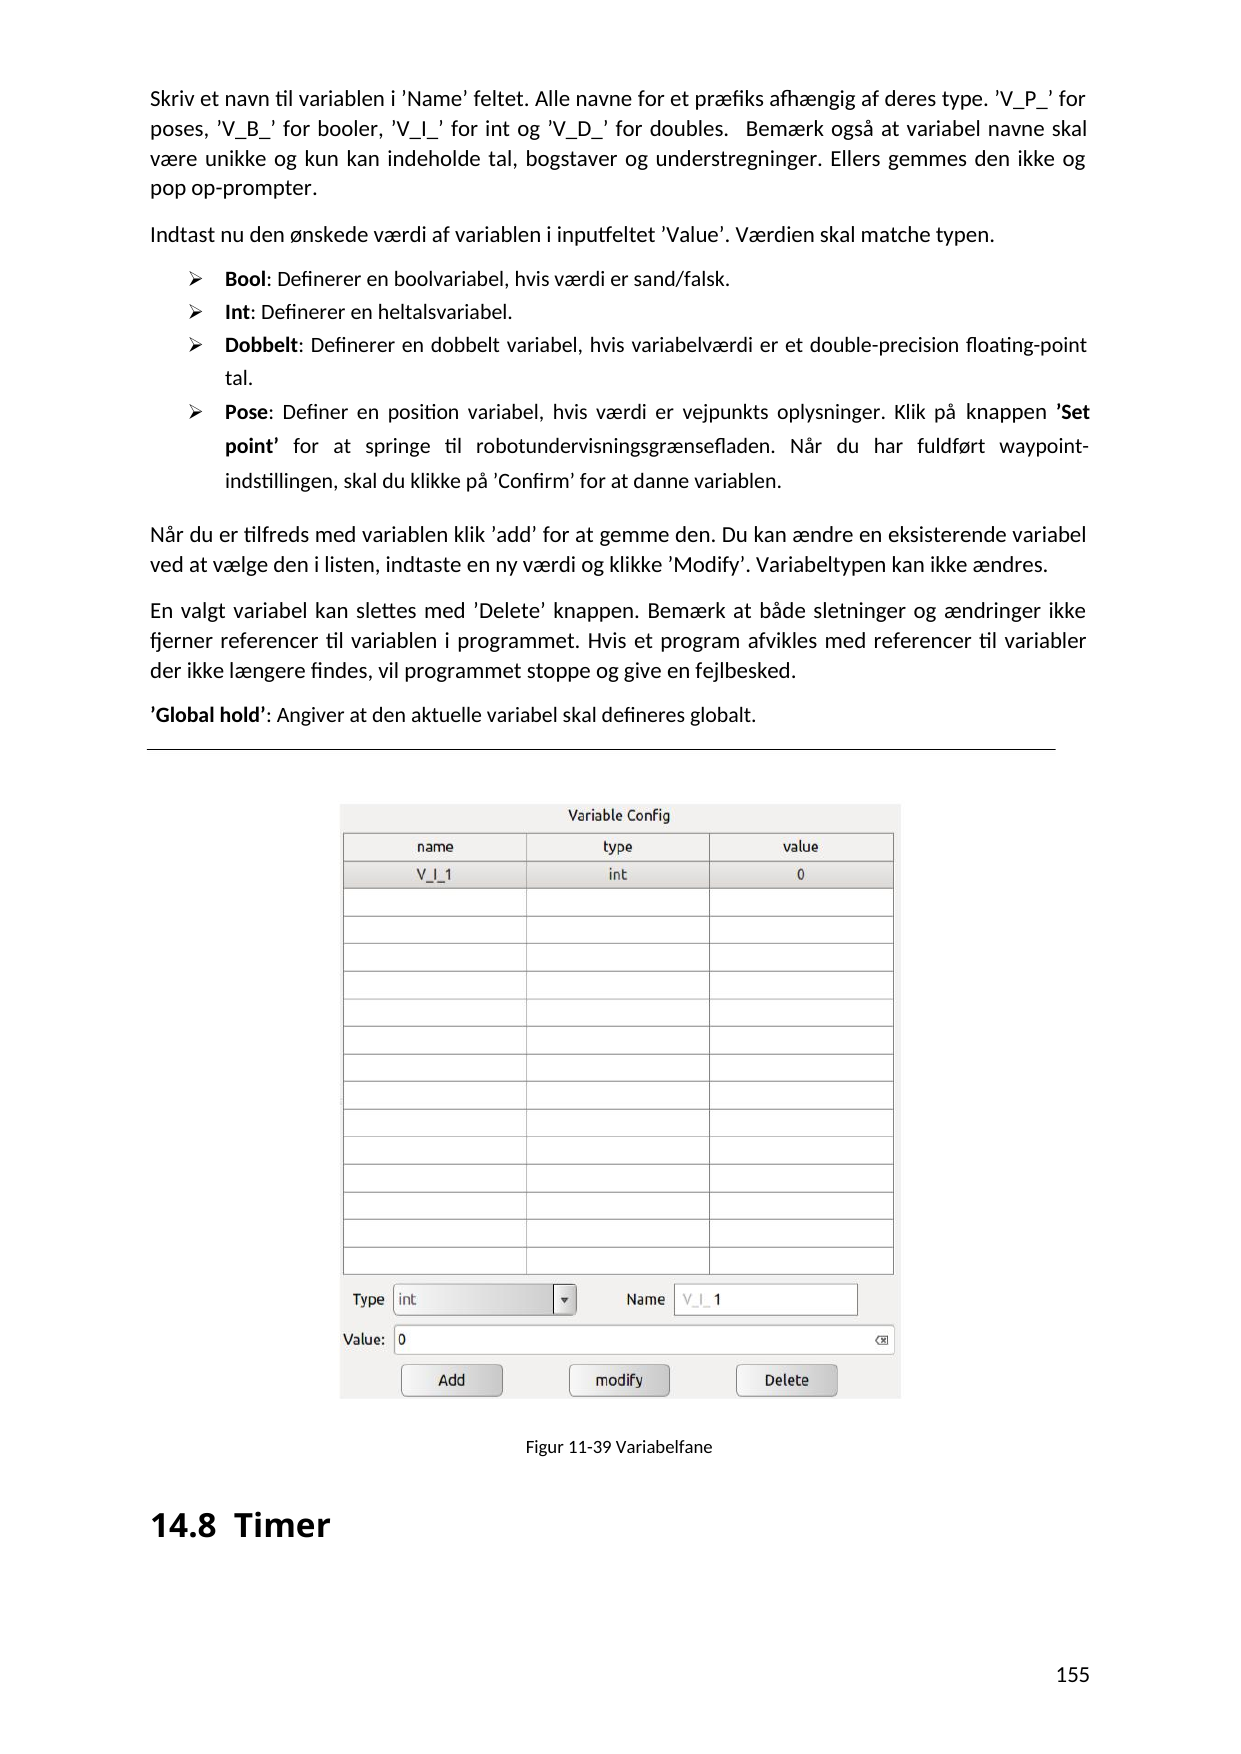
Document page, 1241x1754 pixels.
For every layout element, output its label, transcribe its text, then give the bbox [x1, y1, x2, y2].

text En valgt variabel kan slettes med ’Delete’ knappen. Bemærk at både sletninger og ændringer ikke fjerner referencer til variablen i programmet. Hvis et program afvikles med referencer til variabler der ikke længere findes, vil programmet stoppe og give en fejlbesked. [150, 595, 1088, 684]
list Pose: Definer en position variabel, hvis værdi er vejpunkts oplysninger. Klik på knappen ’Set point’ for at springe til robotundervisningsgrænsefladen. Når du har fuldført waypoint-indstillingen, skal du klikke på ’Confirm’ for at danne variablen. [187, 397, 1090, 494]
list Dobbelt: Definerer en dobbelt variabel, hvis variabelværdi er et double-precision floating-point tal. [187, 331, 1088, 391]
text Skriv et navn til variablen i ’Name’ feltet. Alle navne for et præfiks afhængig af deres type. ’V_P_’ for poses, ’V_B_’ for booler, ’V_I_’ for int og ’V_D_’ for doubles. Bemærk også at variabel navne skal være unikke og kun kan indeholde tal, bogstaver og understregninger. Ellers gemmes den ikke og pop op-prompter. [150, 83, 1088, 202]
text ’Global hold’: Angiver at den aktuelle variabel skal defineres globalt. [150, 701, 1090, 727]
picture [146, 748, 1056, 1399]
subtitle Timer [150, 1502, 1090, 1547]
list Bool: Definerer en boolvariabel, hvis værdi er sand/falsk. [187, 265, 1088, 292]
text Figur 11-39 Variabelfane [150, 1436, 1088, 1459]
list Int: Definerer en heltalsvariabel. [187, 298, 1088, 324]
text Indtast nu den ønskede værdi af variablen i inputfeltet ’Value’. Værdien skal matche typen. [150, 218, 1088, 248]
text Når du er tilfreds med variablen klik ’add’ for at gemme den. Du kan ændre en eksisterende variabel ved at vælge den i listen, indtaste en ny værdi og klikke ’Modify’. Variabeltypen kan ikke ændres. [150, 518, 1088, 578]
